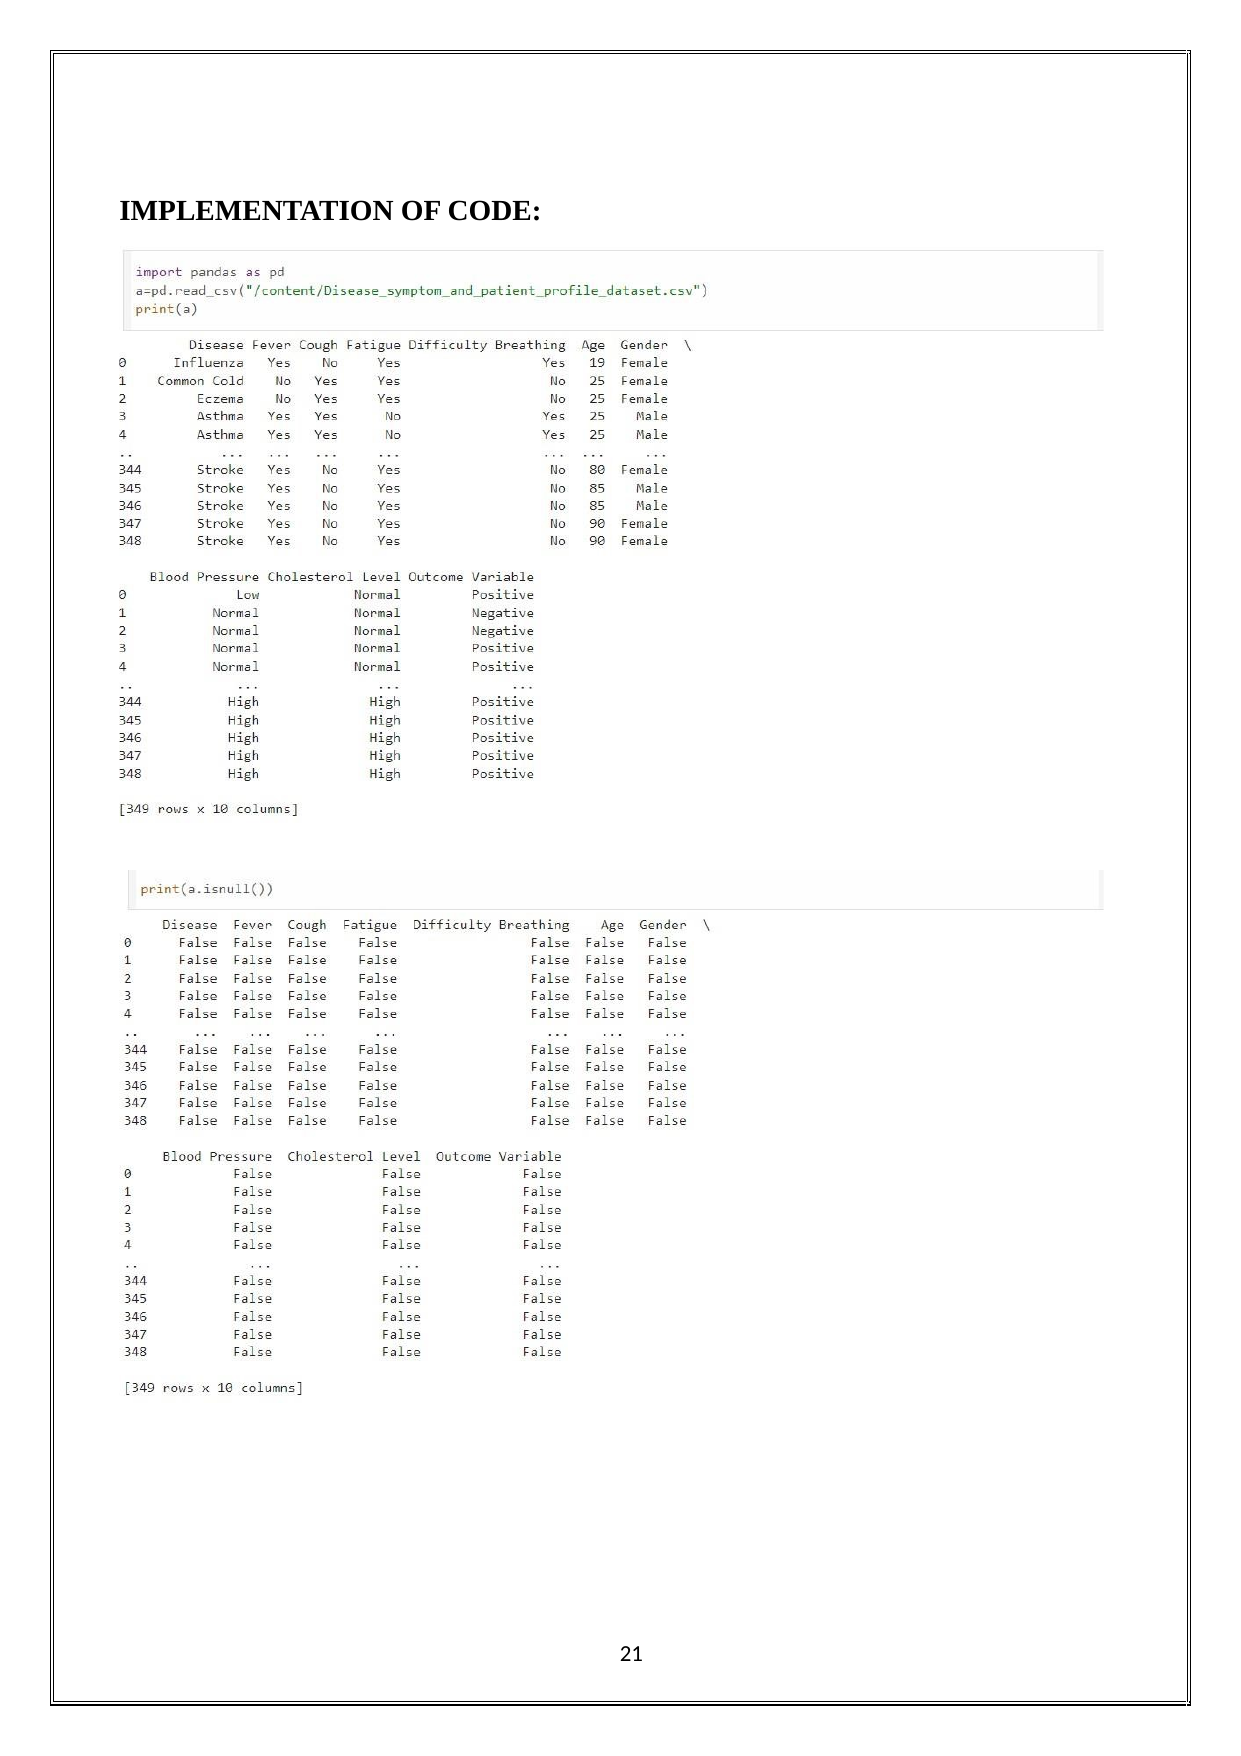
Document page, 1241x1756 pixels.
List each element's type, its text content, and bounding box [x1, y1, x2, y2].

picture [119, 246, 1104, 826]
text IMPLEMENTATION OF CODE: [119, 193, 1136, 226]
picture [119, 870, 1104, 1403]
